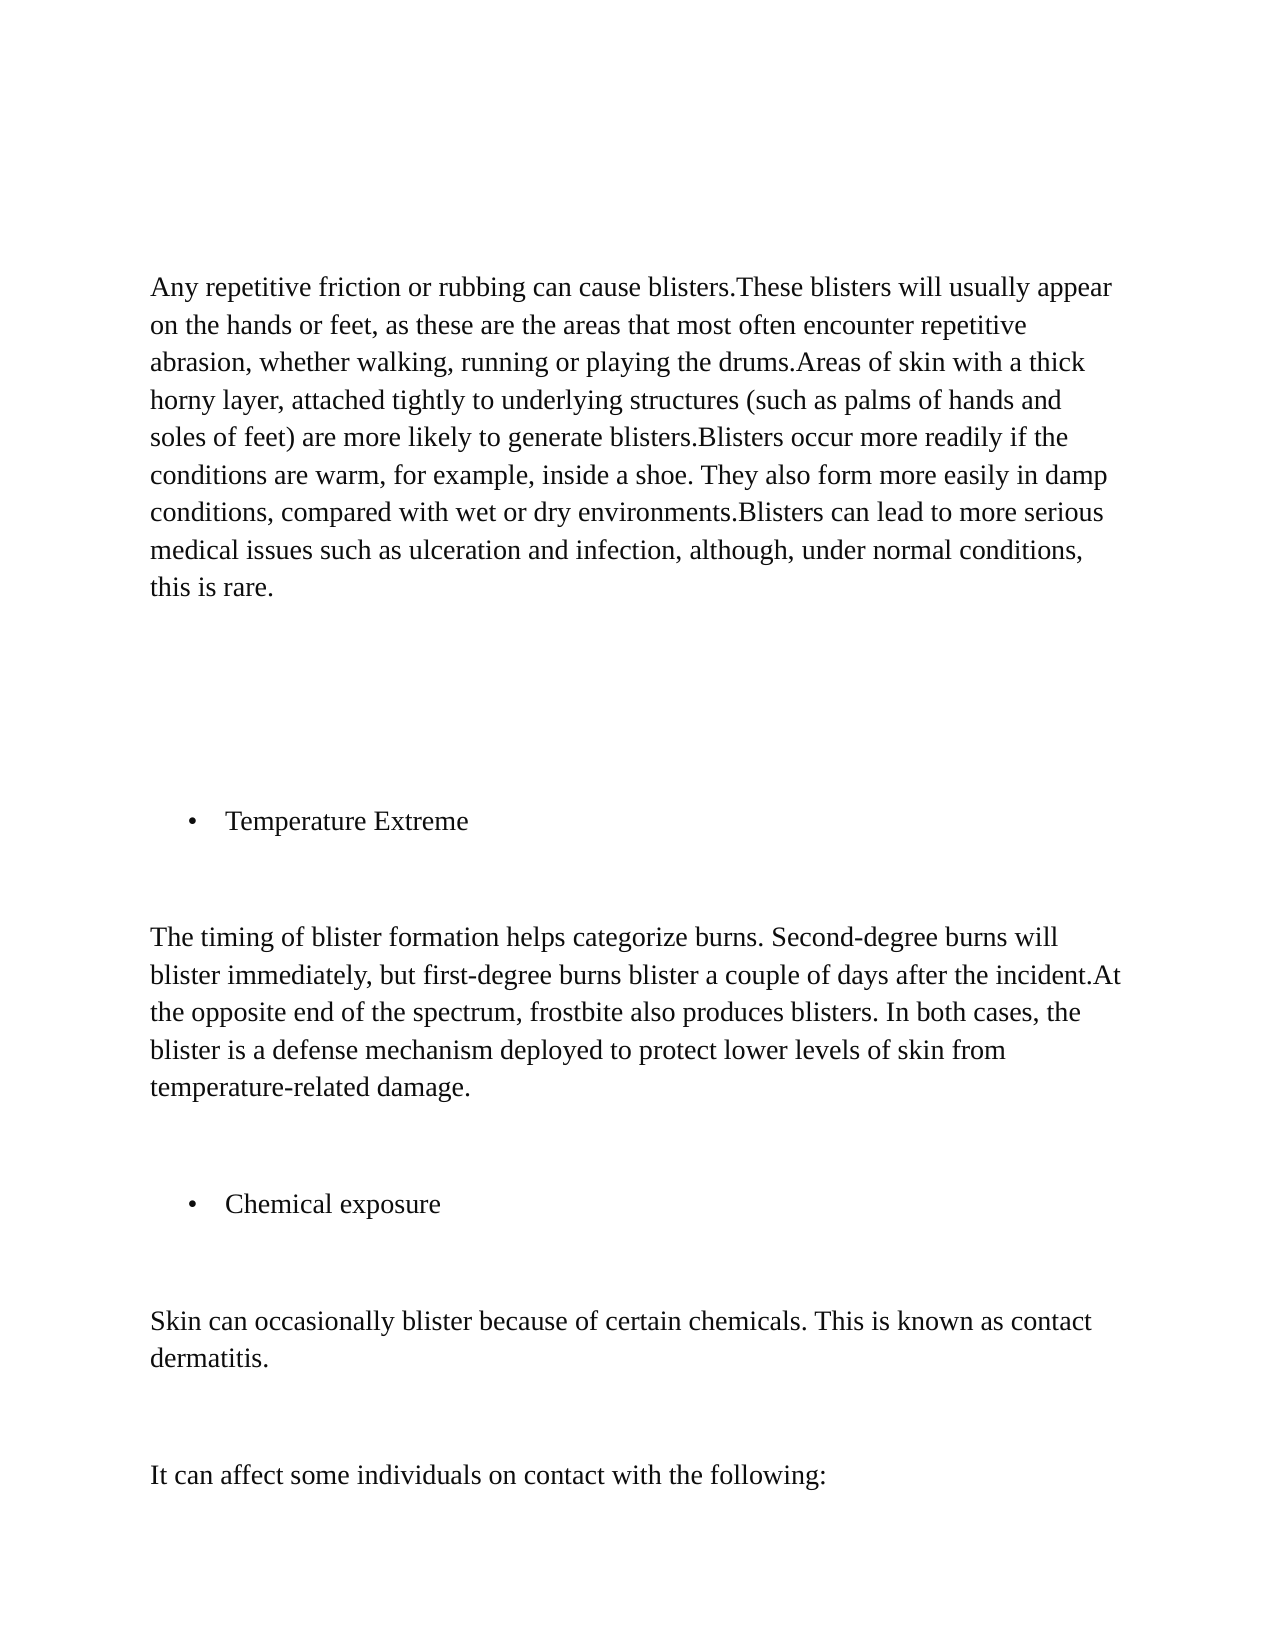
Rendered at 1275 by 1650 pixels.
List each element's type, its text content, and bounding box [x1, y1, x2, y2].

text Skin can occasionally blister because of certain chemicals. This is known as contact dermatitis. [150, 1300, 1125, 1375]
list Chemical exposure [187, 1183, 1125, 1221]
text The timing of blister formation helps categorize burns. Second-degree burns will blister immediately, but first-degree burns blister a couple of days after the incident.At the opposite end of the spectrum, frostbite also produces blisters. In both cases, the blister is a defense mechanism deployed to protect lower levels of skin from temperature-related damage. [150, 917, 1125, 1104]
list Temperature Extreme [187, 800, 1125, 837]
text Any repetitive friction or rubbing can cause blisters.These blisters will usually appear on the hands or feet, as these are the areas that most often encounter repetitive abrasion, whether walking, running or playing the drums.Areas of skin with a thick horny layer, attached tightly to underlying structures (such as palms of hands and soles of feet) are more likely to generate blisters.Blisters occur more readily if the conditions are warm, for example, inside a shoe. They also form more easily in damp conditions, compared with wet or dry environments.Blisters can lead to more serious medical issues such as ulceration and infection, although, under normal conditions, this is rare. [150, 267, 1125, 604]
text It can affect some individuals on contact with the following: [150, 1454, 1125, 1492]
